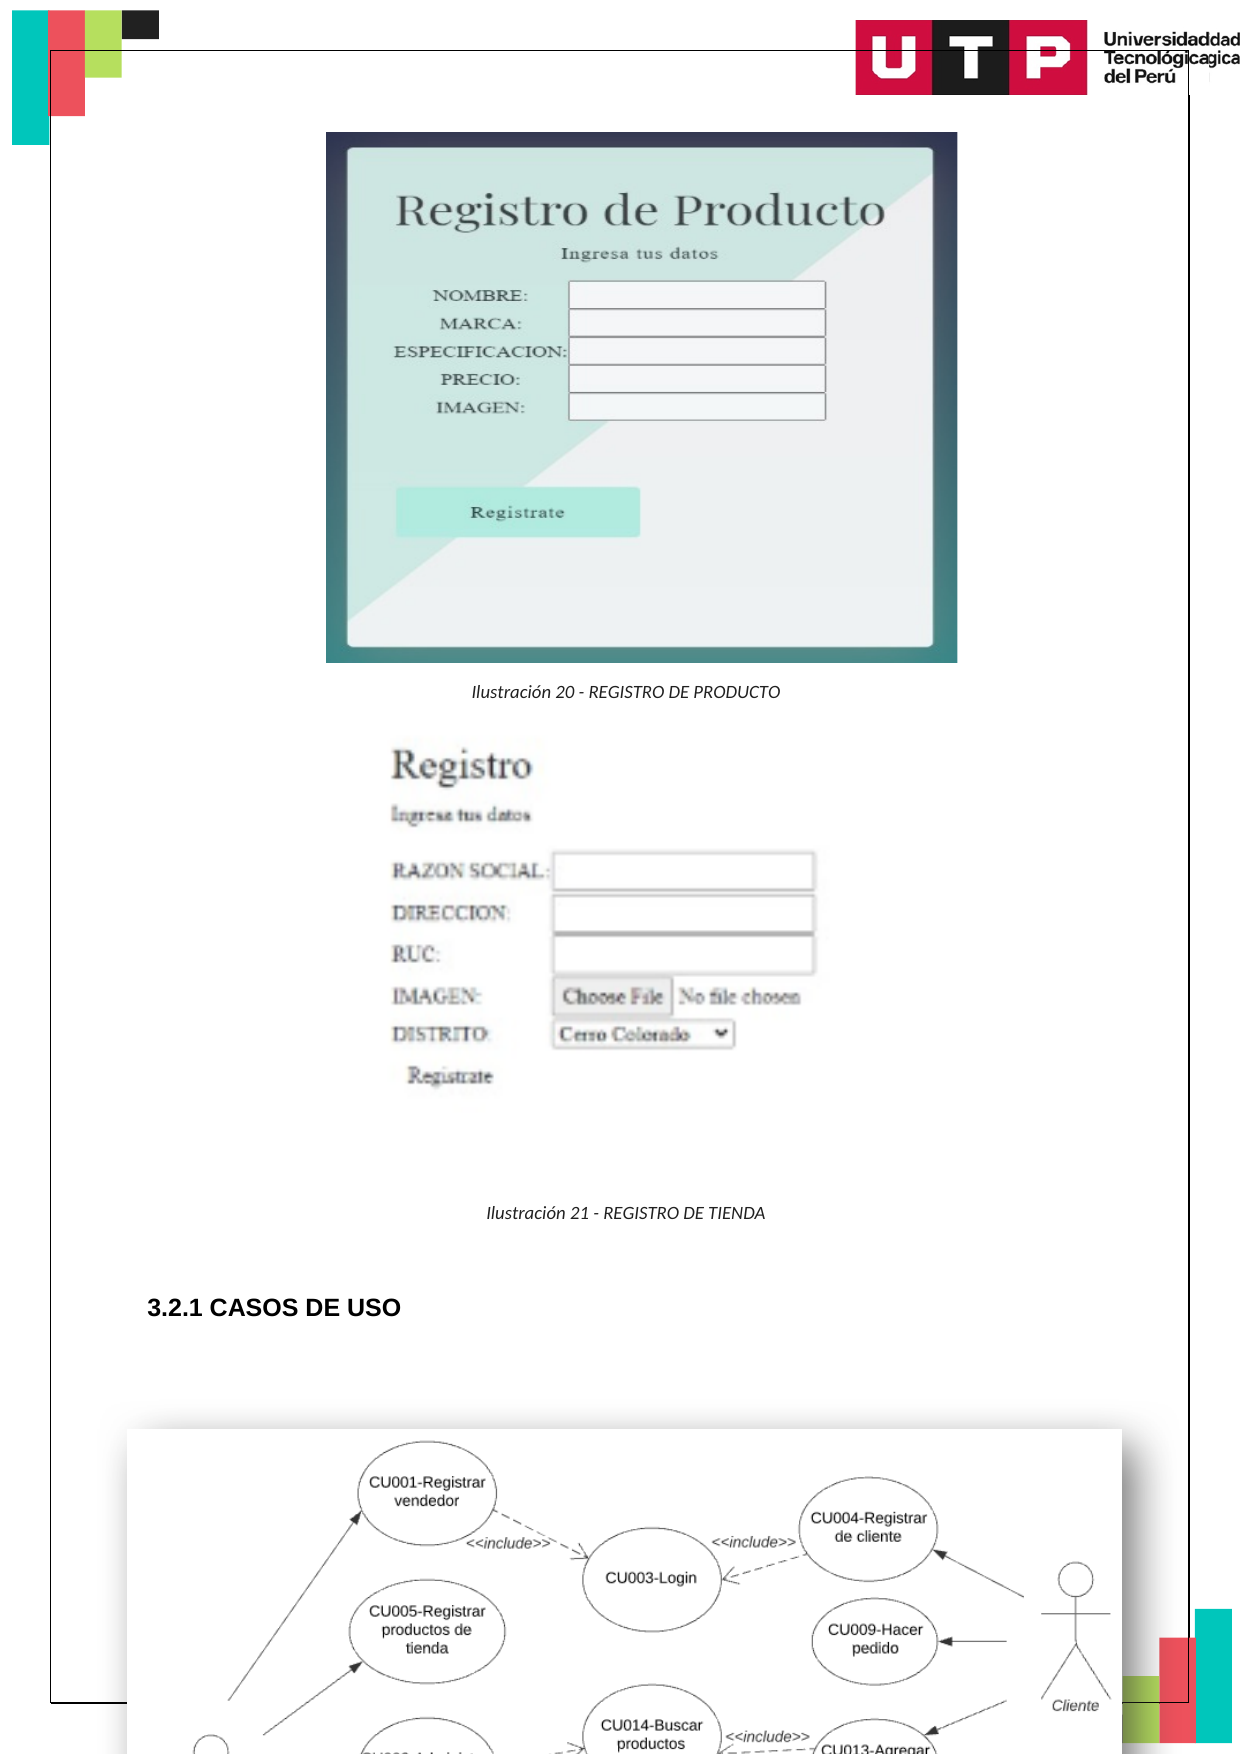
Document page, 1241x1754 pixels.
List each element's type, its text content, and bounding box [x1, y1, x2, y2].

subtitle 3.2.1 CASOS DE USO [147, 1292, 1106, 1321]
picture [855, 20, 1240, 95]
picture [855, 51, 1188, 95]
picture [127, 1429, 1122, 1754]
picture [326, 132, 958, 663]
picture [353, 723, 900, 1183]
